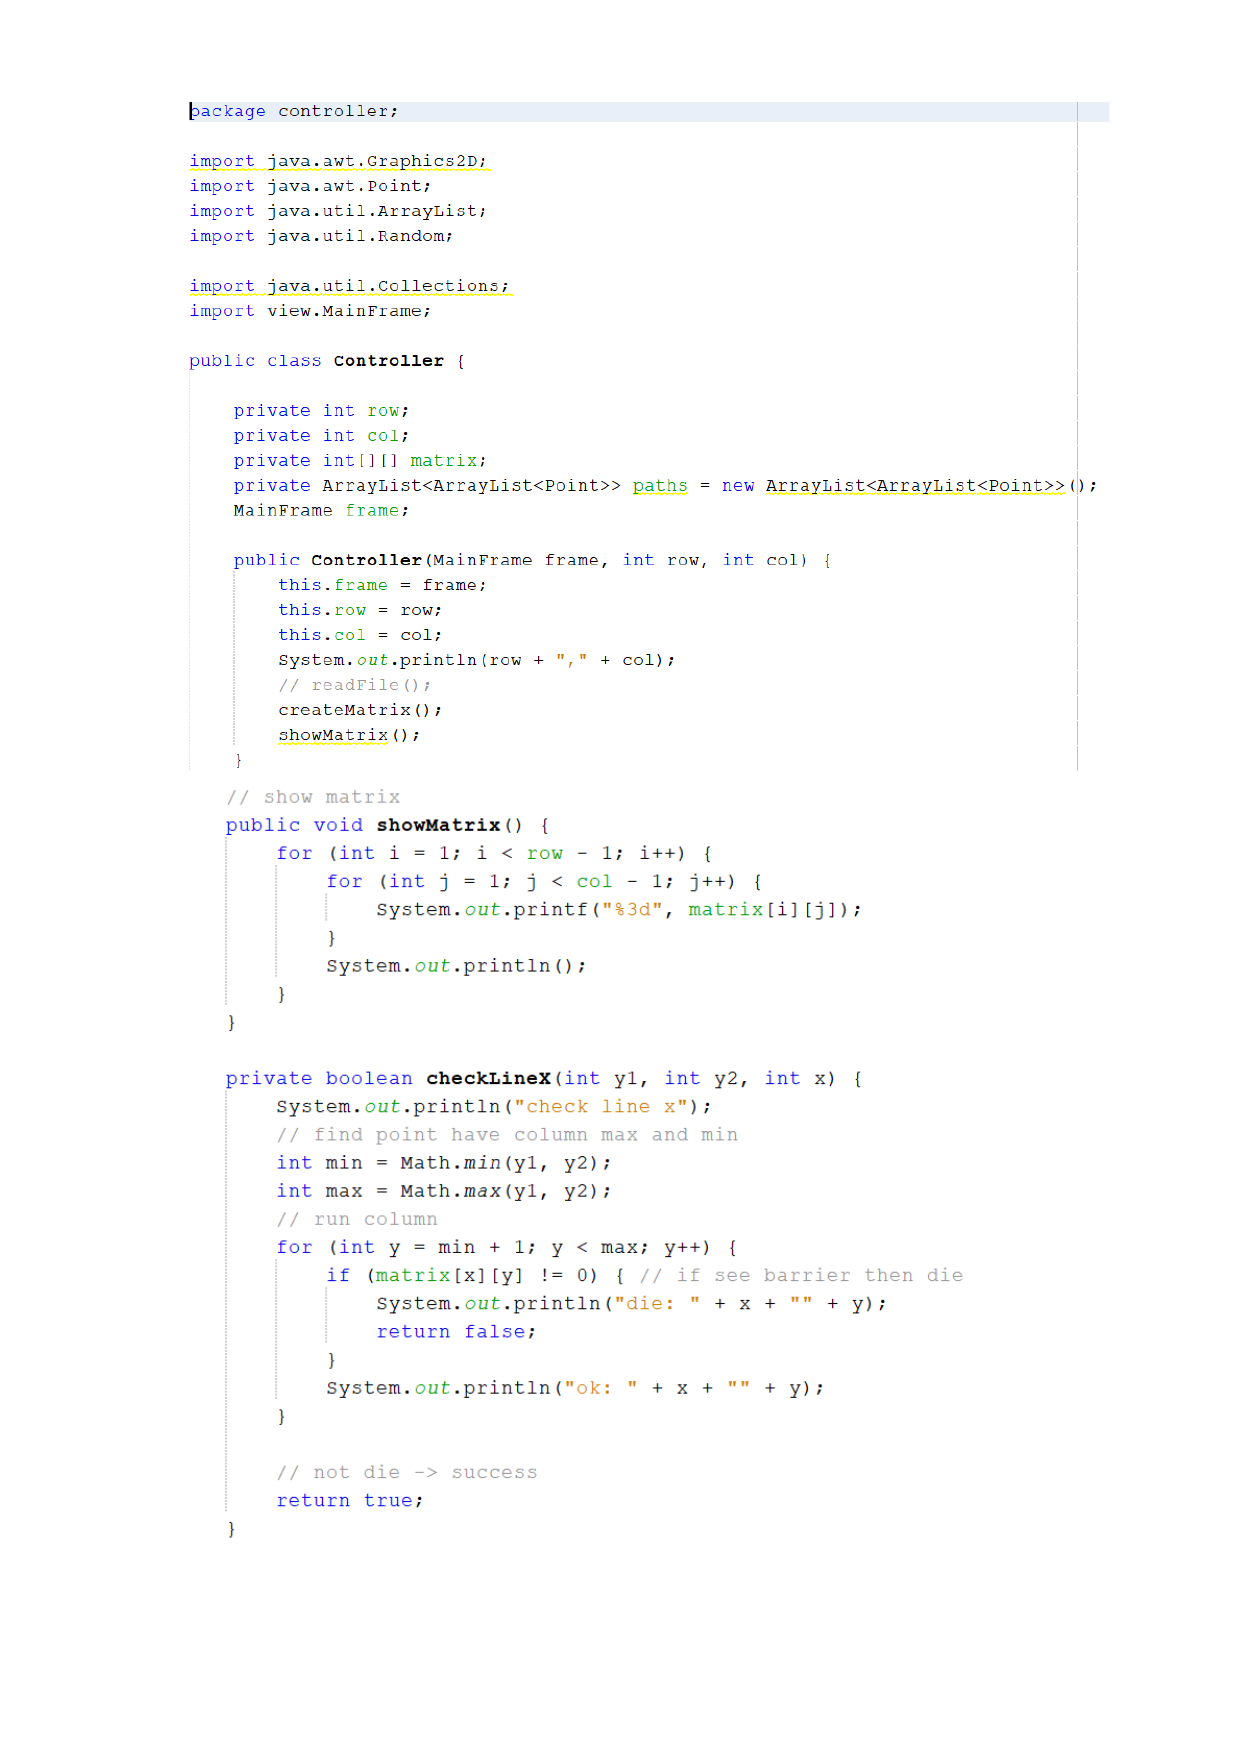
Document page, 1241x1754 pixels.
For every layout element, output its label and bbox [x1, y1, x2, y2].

picture [177, 785, 999, 1549]
picture [177, 102, 1110, 771]
